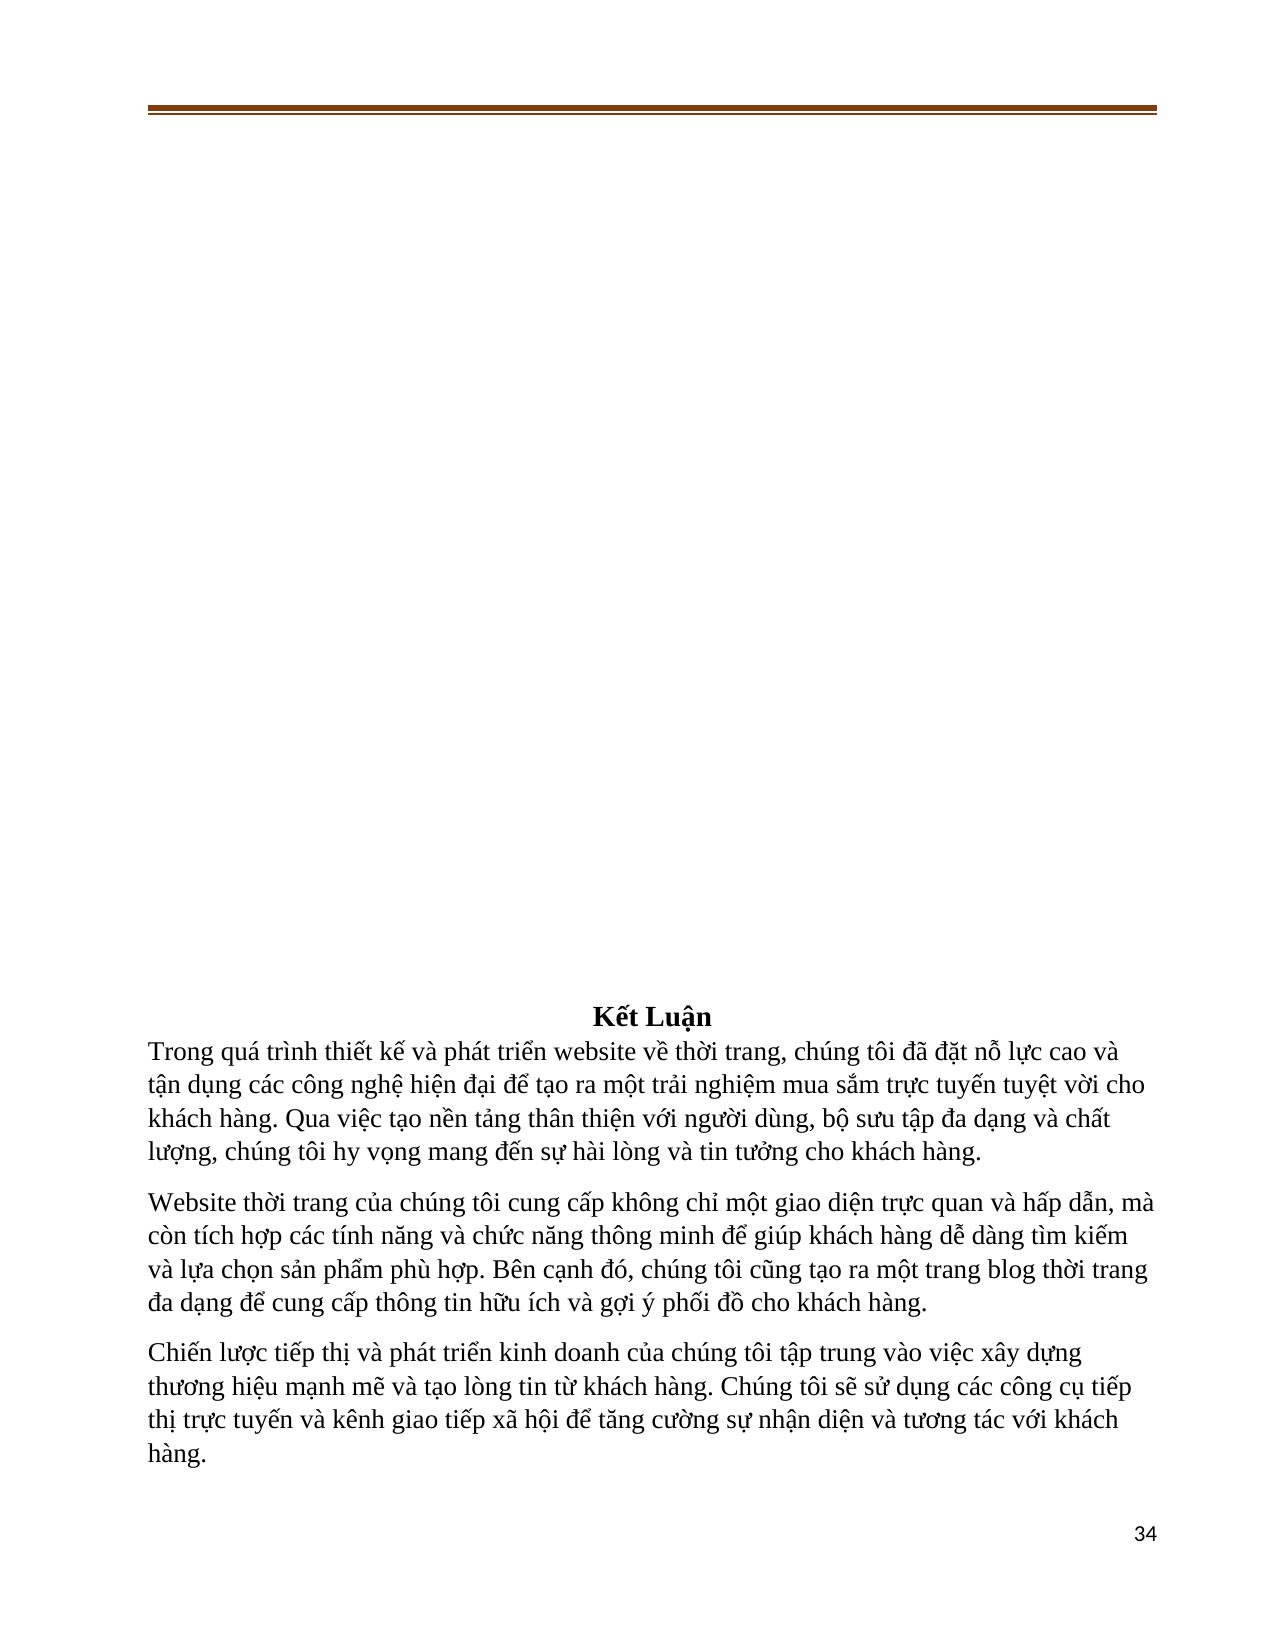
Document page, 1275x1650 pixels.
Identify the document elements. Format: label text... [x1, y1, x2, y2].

text Chiến lược tiếp thị và phát triển kinh doanh của chúng tôi tập trung vào việc xây dựng thương hiệu mạnh mẽ và tạo lòng tin từ khách hàng. Chúng tôi sẽ sử dụng các công cụ tiếp thị trực tuyến và kênh giao tiếp xã hội để tăng cường sự nhận diện và tương tác với khách hàng. [148, 1336, 1157, 1468]
text Trong quá trình thiết kế và phát triển website về thời trang, chúng tôi đã đặt nỗ lực cao và tận dụng các công nghệ hiện đại để tạo ra một trải nghiệm mua sắm trực tuyến tuyệt vời cho khách hàng. Qua việc tạo nền tảng thân thiện với người dùng, bộ sưu tập đa dạng và chất lượng, chúng tôi hy vọng mang đến sự hài lòng và tin tưởng cho khách hàng. [148, 1035, 1157, 1167]
subtitle Kết Luận [148, 999, 1157, 1032]
text Website thời trang của chúng tôi cung cấp không chỉ một giao diện trực quan và hấp dẫn, mà còn tích hợp các tính năng và chức năng thông minh để giúp khách hàng dễ dàng tìm kiếm và lựa chọn sản phẩm phù hợp. Bên cạnh đó, chúng tôi cũng tạo ra một trang blog thời trang đa dạng để cung cấp thông tin hữu ích và gợi ý phối đồ cho khách hàng. [148, 1186, 1157, 1317]
